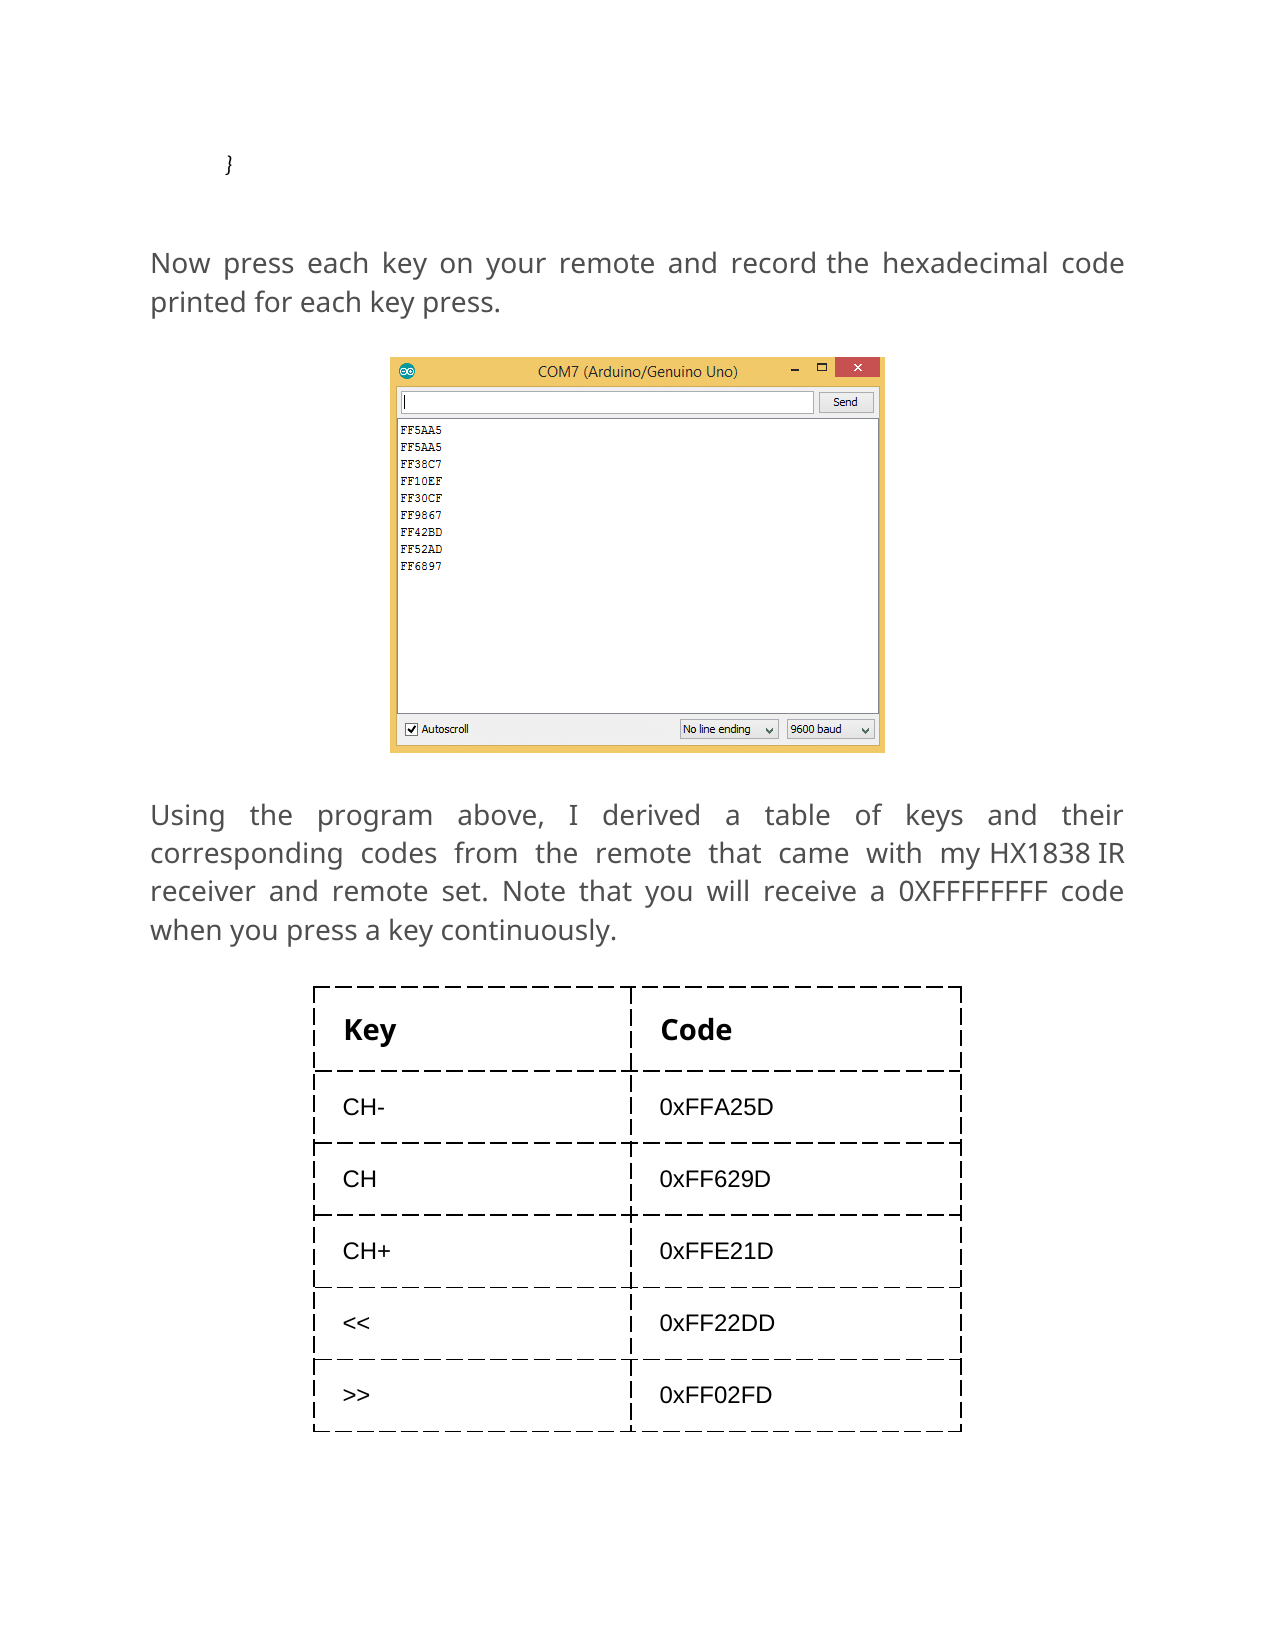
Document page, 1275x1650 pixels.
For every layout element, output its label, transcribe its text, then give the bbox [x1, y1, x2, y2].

table_cell CH+ [314, 1214, 631, 1286]
table_cell 0xFF02FD [631, 1359, 961, 1431]
text } [225, 150, 1125, 178]
table_header Key [314, 986, 631, 1070]
table_cell 0xFFA25D [631, 1070, 961, 1142]
table_cell >> [314, 1359, 631, 1431]
text Using the program above, I derived a table of keys and their corresponding codes from the remote that came with my HX1838 IR receiver and remote set. Note that you will receive a 0XFFFFFFFF code when you press a key continuously. [150, 795, 1125, 948]
text Now press each key on your remote and record the hexadecimal code printed for each key press. [150, 244, 1125, 320]
table_cell << [314, 1286, 631, 1358]
table_header Code [631, 986, 961, 1070]
picture [390, 357, 885, 753]
table_cell CH- [314, 1070, 631, 1142]
table_cell 0xFFE21D [631, 1214, 961, 1286]
table_cell 0xFF22DD [631, 1286, 961, 1358]
table_cell CH [314, 1142, 631, 1214]
table_cell 0xFF629D [631, 1142, 961, 1214]
